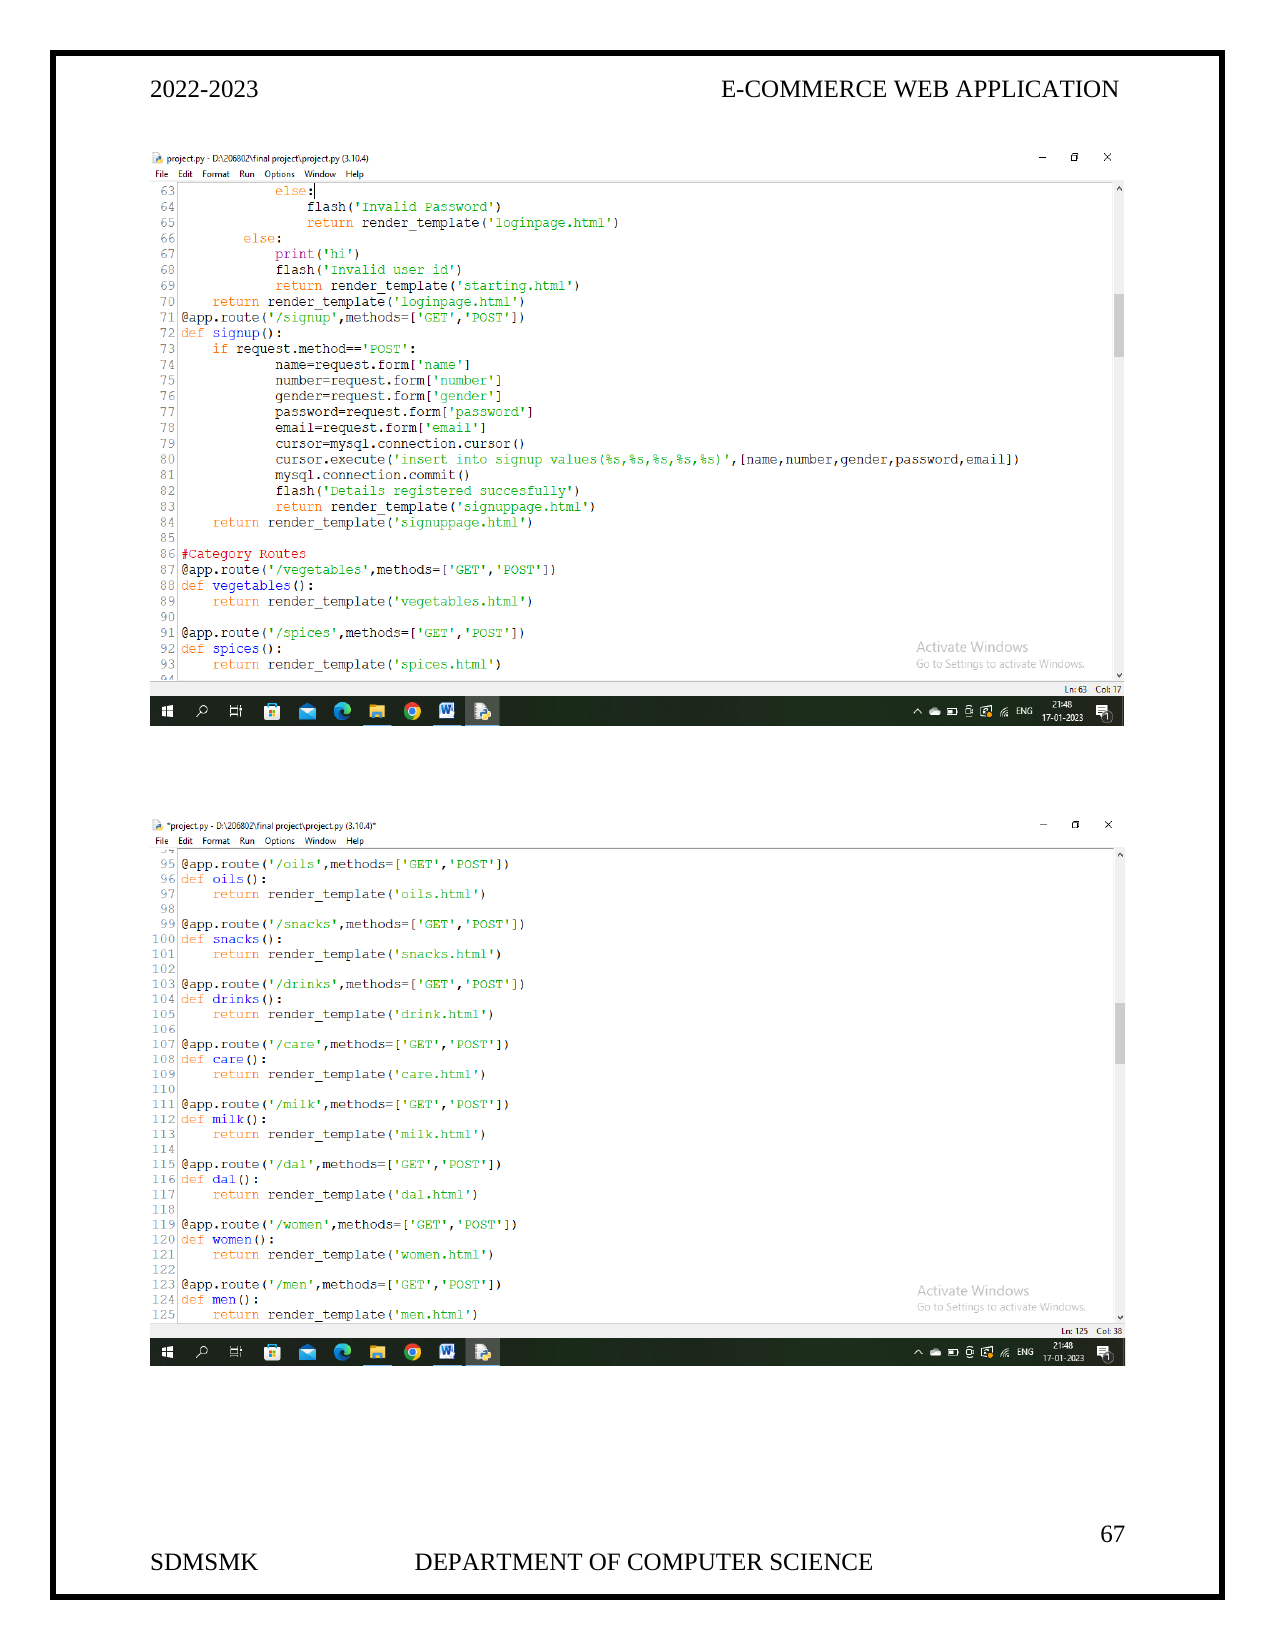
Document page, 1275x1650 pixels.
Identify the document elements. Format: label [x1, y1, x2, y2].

picture [150, 150, 1124, 726]
picture [150, 817, 1125, 1366]
